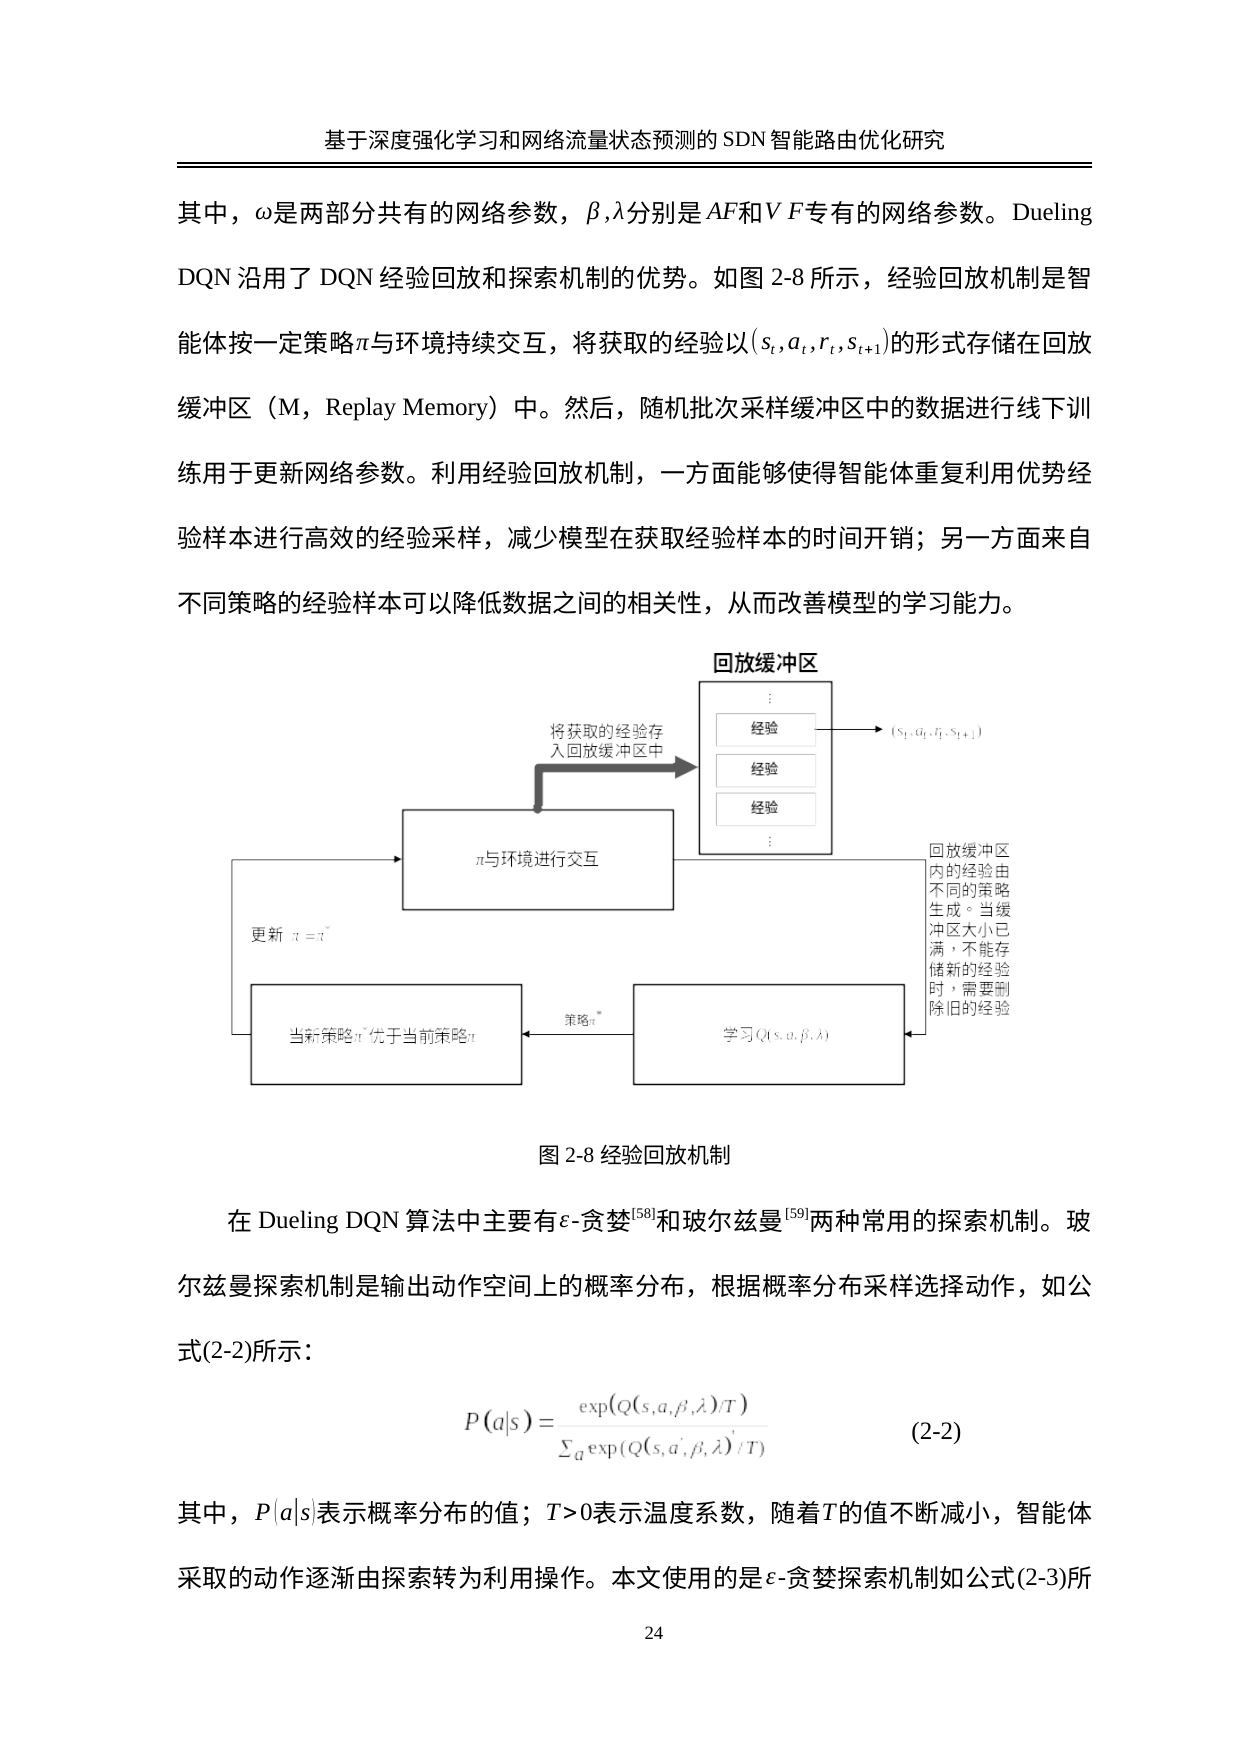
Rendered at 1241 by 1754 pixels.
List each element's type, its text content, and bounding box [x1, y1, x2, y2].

text 在Dueling DQN算法中主要有-贪婪[58]和玻尔兹曼[59]两种常用的探索机制。玻尔兹曼探索机制是输出动作空间上的概率分布，根据概率分布采样选择动作，如公式(2-2)所示： [177, 1187, 1092, 1382]
text 其中，是两部分共有的网络参数，分别是和专有的网络参数。Dueling DQN沿用了DQN经验回放和探索机制的优势。如图2-8所示，经验回放机制是智能体按一定策略与环境持续交互，将获取的经验以的形式存储在回放缓冲区（M，Replay Memory）中。然后，随机批次采样缓冲区中的数据进行线下训练用于更新网络参数。利用经验回放机制，一方面能够使得智能体重复利用优势经验样本进行高效的经验采样，减少模型在获取经验样本的时间开销；另一方面来自不同策略的经验样本可以降低数据之间的相关性，从而改善模型的学习能力。 [177, 179, 1092, 634]
text 图2-8 经验回放机制 [177, 651, 1092, 1171]
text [177, 1479, 1092, 1609]
text (2-2) [177, 1382, 1092, 1479]
